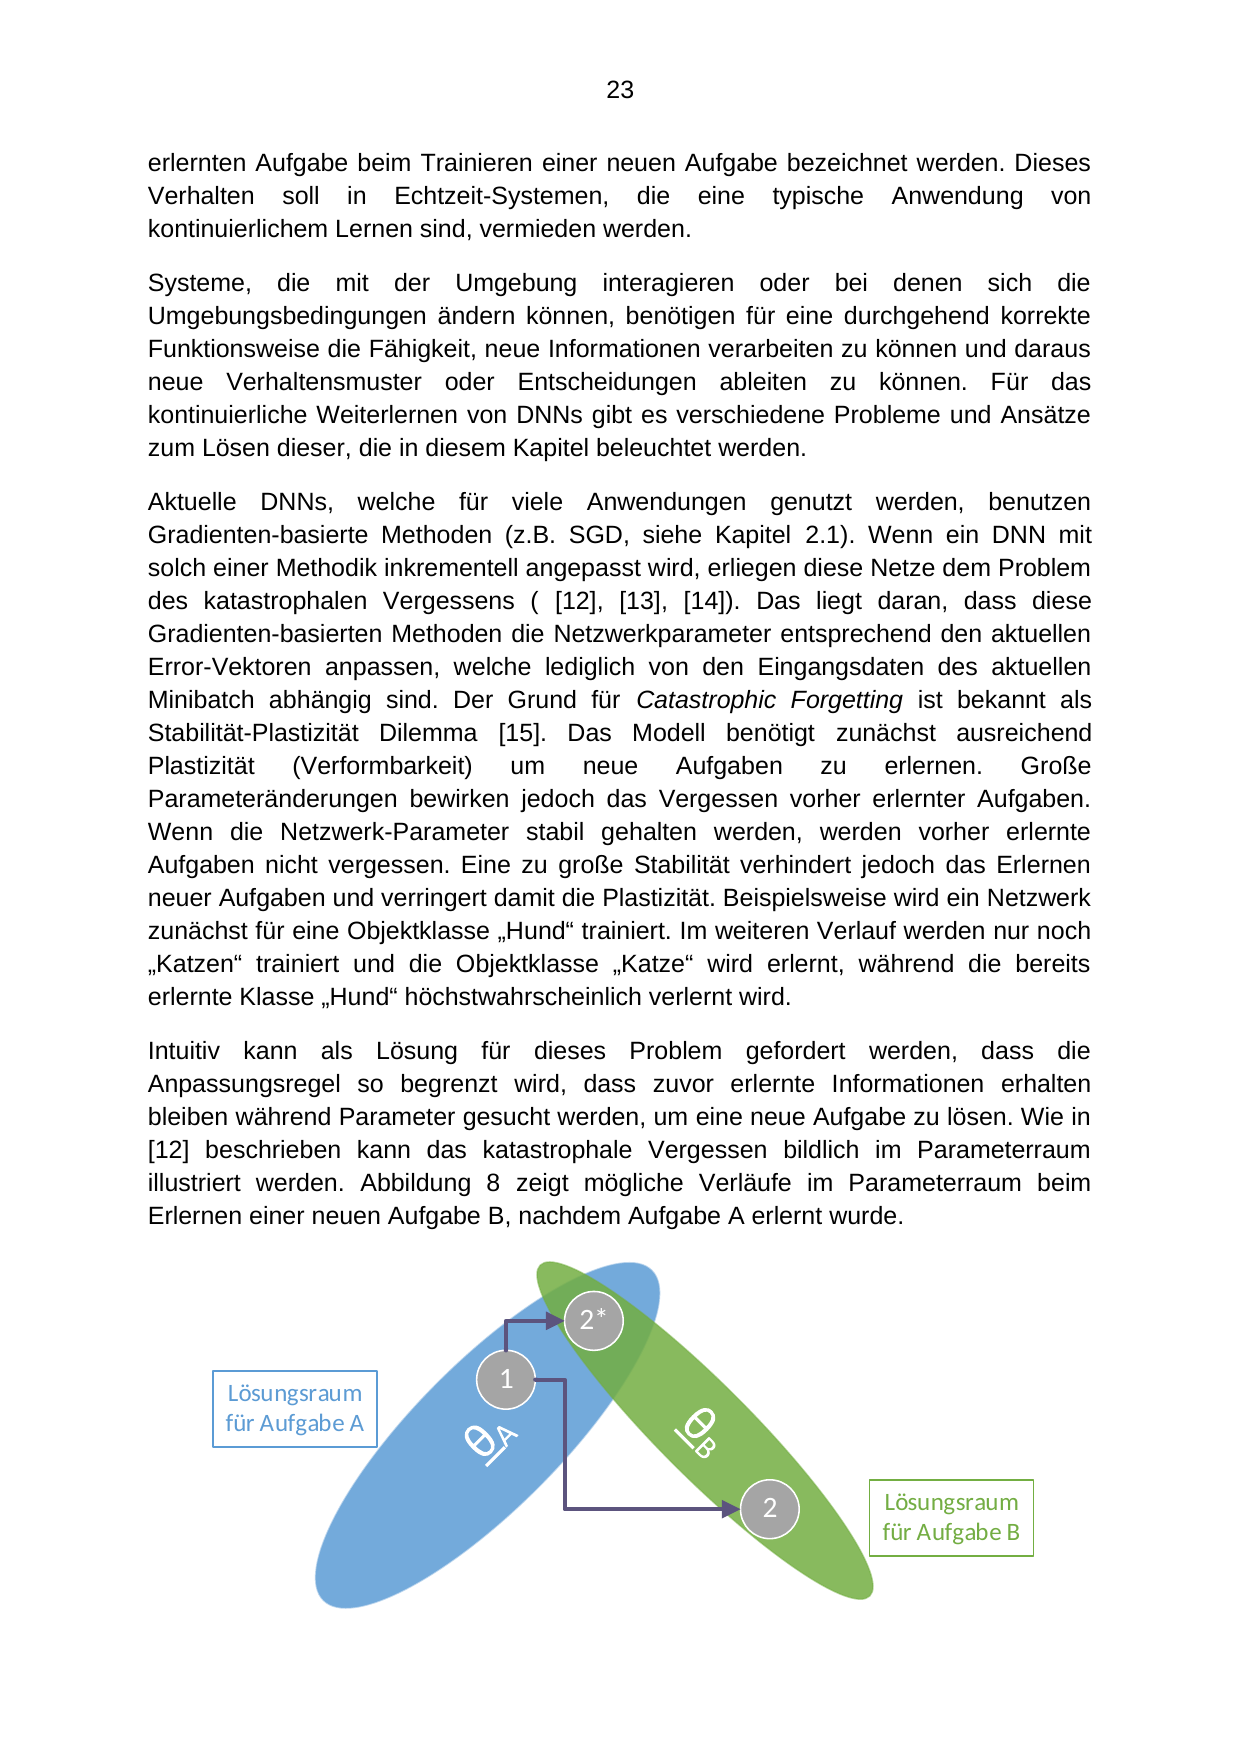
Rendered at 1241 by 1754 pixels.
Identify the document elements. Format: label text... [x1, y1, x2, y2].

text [148, 148, 1092, 242]
text Systeme, die mit der Umgebung interagieren oder bei denen sich die Umgebungsbedingungen ändern können, benötigen für eine durchgehend korrekte Funktionsweise die Fähigkeit, neue Informationen verarbeiten zu können und daraus neue Verhaltensmuster oder Entscheidungen ableiten zu können. Für das kontinuierliche Weiterlernen von DNNs gibt es verschiedene Probleme und Ansätze zum Lösen dieser, die in diesem Kapitel beleuchtet werden. [148, 268, 1092, 461]
text Intuitiv kann als Lösung für dieses Problem gefordert werden, dass die Anpassungsregel so begrenzt wird, dass zuvor erlernte Informationen erhalten bleiben während Parameter gesucht werden, um eine neue Aufgabe zu lösen. Wie in beschrieben kann das katastrophale Vergessen bildlich im Parameterraum illustriert werden. Abbildung 8 zeigt mögliche Verläufe im Parameterraum beim Erlernen einer neuen Aufgabe B, nachdem Aufgabe A erlernt wurde. [148, 1036, 1092, 1229]
text Aktuelle DNNs, welche für viele Anwendungen genutzt werden, benutzen Gradienten-basierte Methoden (z.B. SGD, siehe Kapitel 2.1). Wenn ein DNN mit solch einer Methodik inkrementell angepasst wird, erliegen diese Netze dem Problem des katastrophalen Vergessens (,,). Das liegt daran, dass diese Gradienten-basierten Methoden die Netzwerkparameter entsprechend den aktuellen Error-Vektoren anpassen, welche lediglich von den Eingangsdaten des aktuellen Minibatch abhängig sind. Der Grund für Catastrophic Forgetting ist bekannt als Stabilität-Plastizität Dilemma . Das Modell benötigt zunächst ausreichend Plastizität (Verformbarkeit) um neue Aufgaben zu erlernen. Große Parameteränderungen bewirken jedoch das Vergessen vorher erlernter Aufgaben. Wenn die Netzwerk-Parameter stabil gehalten werden, werden vorher erlernte Aufgaben nicht vergessen. Eine zu große Stabilität verhindert jedoch das Erlernen neuer Aufgaben und verringert damit die Plastizität. Beispielsweise wird ein Netzwerk zunächst für eine Objektklasse „Hund“ trainiert. Im weiteren Verlauf werden nur noch „Katzen“ trainiert und die Objektklasse „Katze“ wird erlernt, während die bereits erlernte Klasse „Hund“ höchstwahrscheinlich verlernt wird. [148, 487, 1092, 1011]
